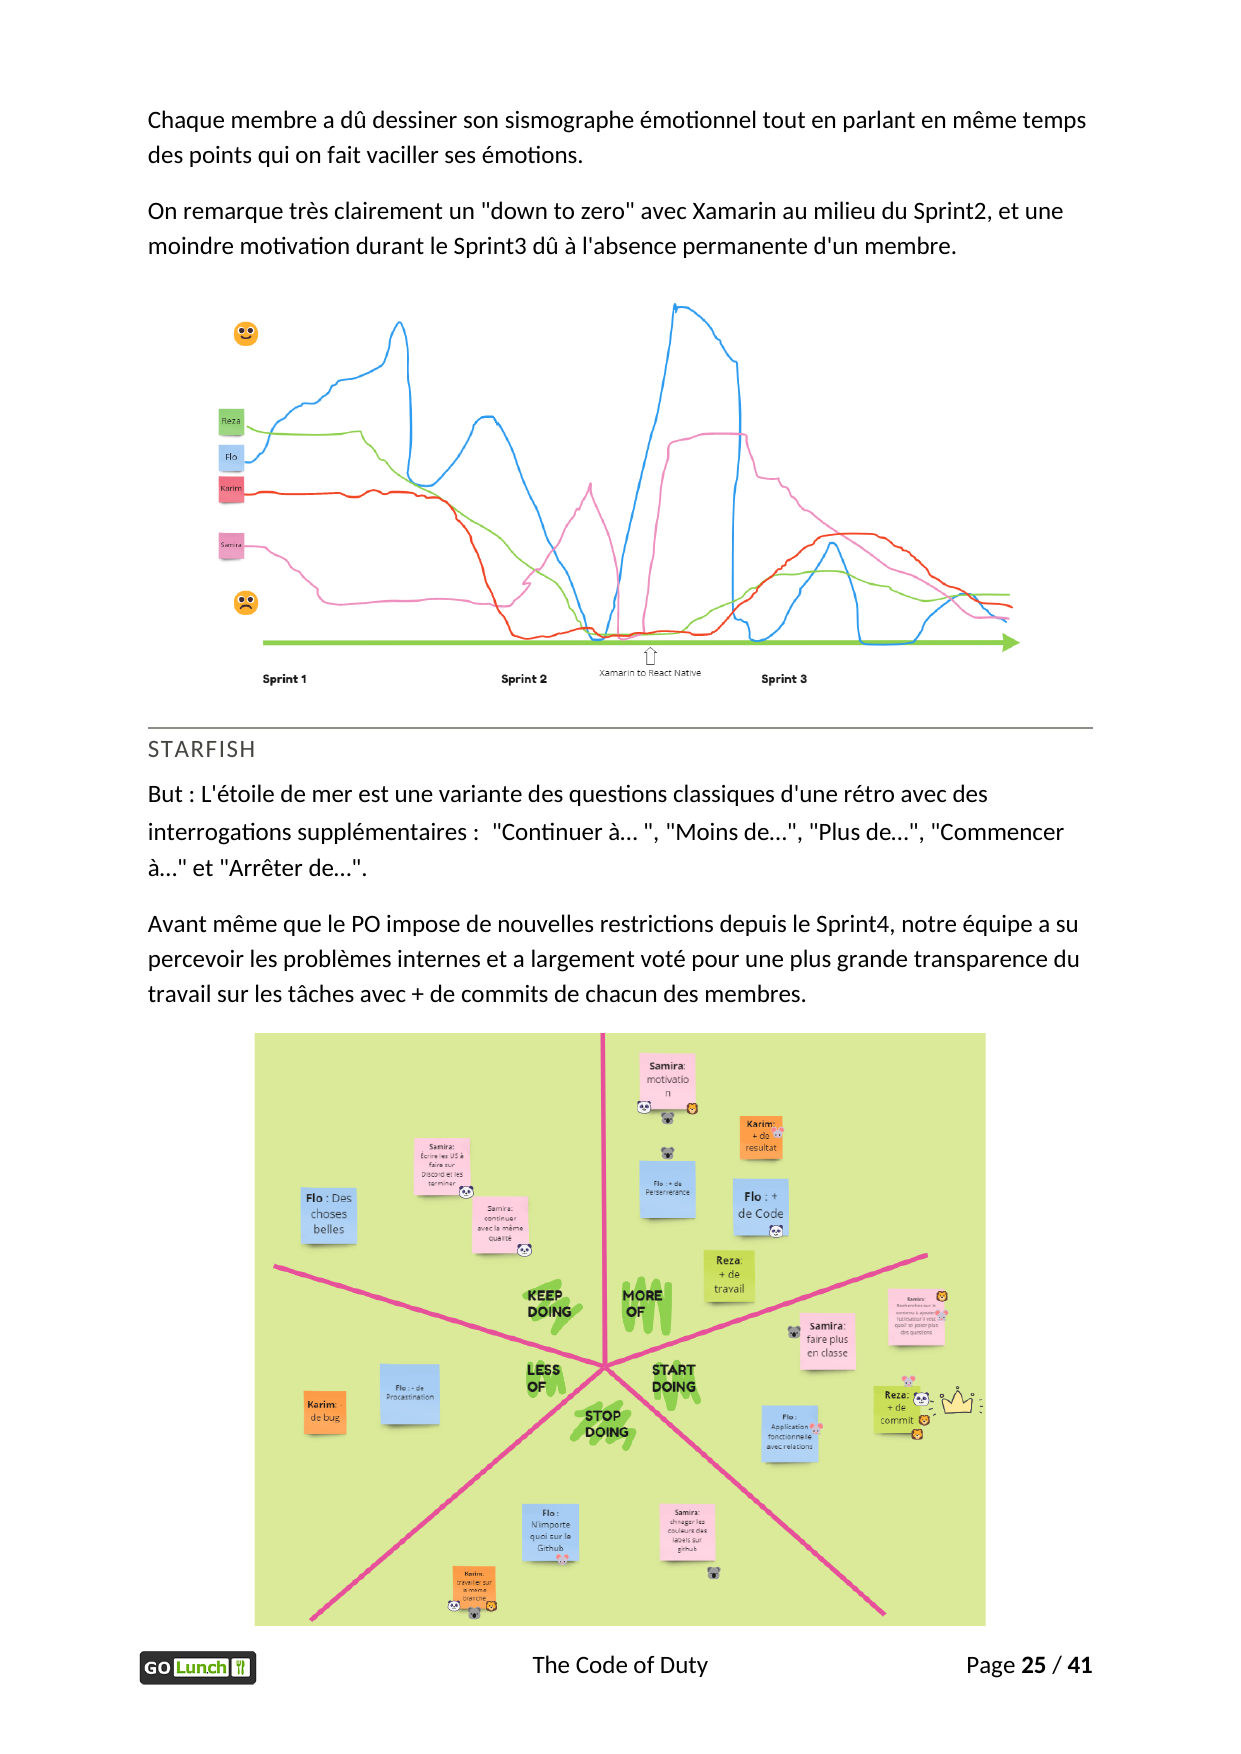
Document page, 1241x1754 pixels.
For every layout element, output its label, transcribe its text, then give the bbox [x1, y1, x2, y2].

text But : L'étoile de mer est une variante des questions classiques d'une rétro avec des interrogations supplémentaires : "Continuer à… ", "Moins de…", "Plus de…", "Commencer à…" et "Arrêter de…". [148, 778, 1093, 882]
picture [136, 1648, 260, 1687]
text Avant même que le PO impose de nouvelles restrictions depuis le Sprint4, notre équipe a su percevoir les problèmes internes et a largement voté pour une plus grande transparence du travail sur les tâches avec + de commits de chacun des membres. [148, 908, 1093, 1008]
picture [254, 1033, 986, 1626]
text On remarque très clairement un "down to zero" avec Xamarin au milieu du Sprint2, et une moindre motivation durant le Sprint3 dû à l'absence permanente d'un membre. [148, 195, 1093, 261]
picture [218, 286, 1022, 692]
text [148, 104, 1093, 170]
subtitle StarFish [148, 729, 1093, 763]
